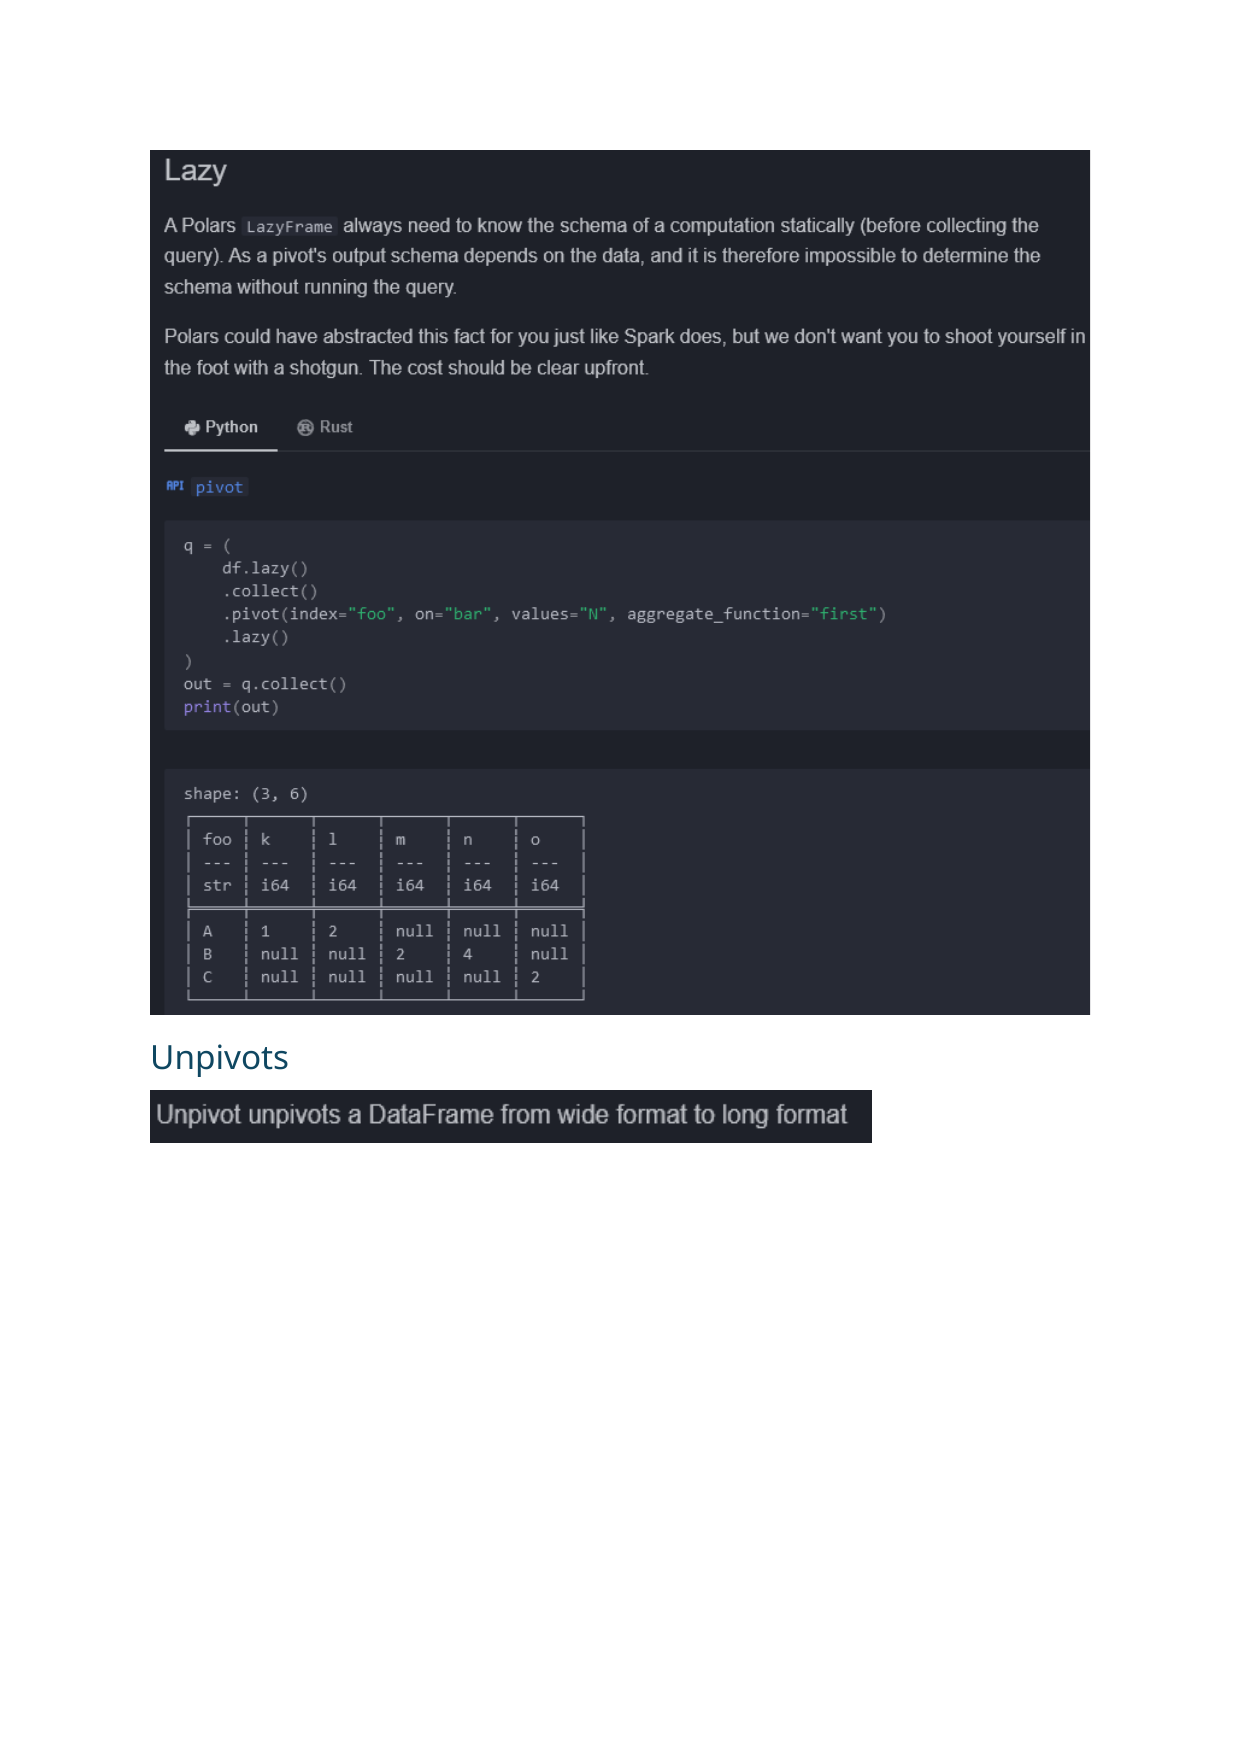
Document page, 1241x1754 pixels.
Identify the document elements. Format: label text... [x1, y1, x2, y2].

subtitle Unpivots [150, 1033, 1090, 1079]
picture [150, 150, 1091, 1015]
picture [150, 1090, 872, 1143]
